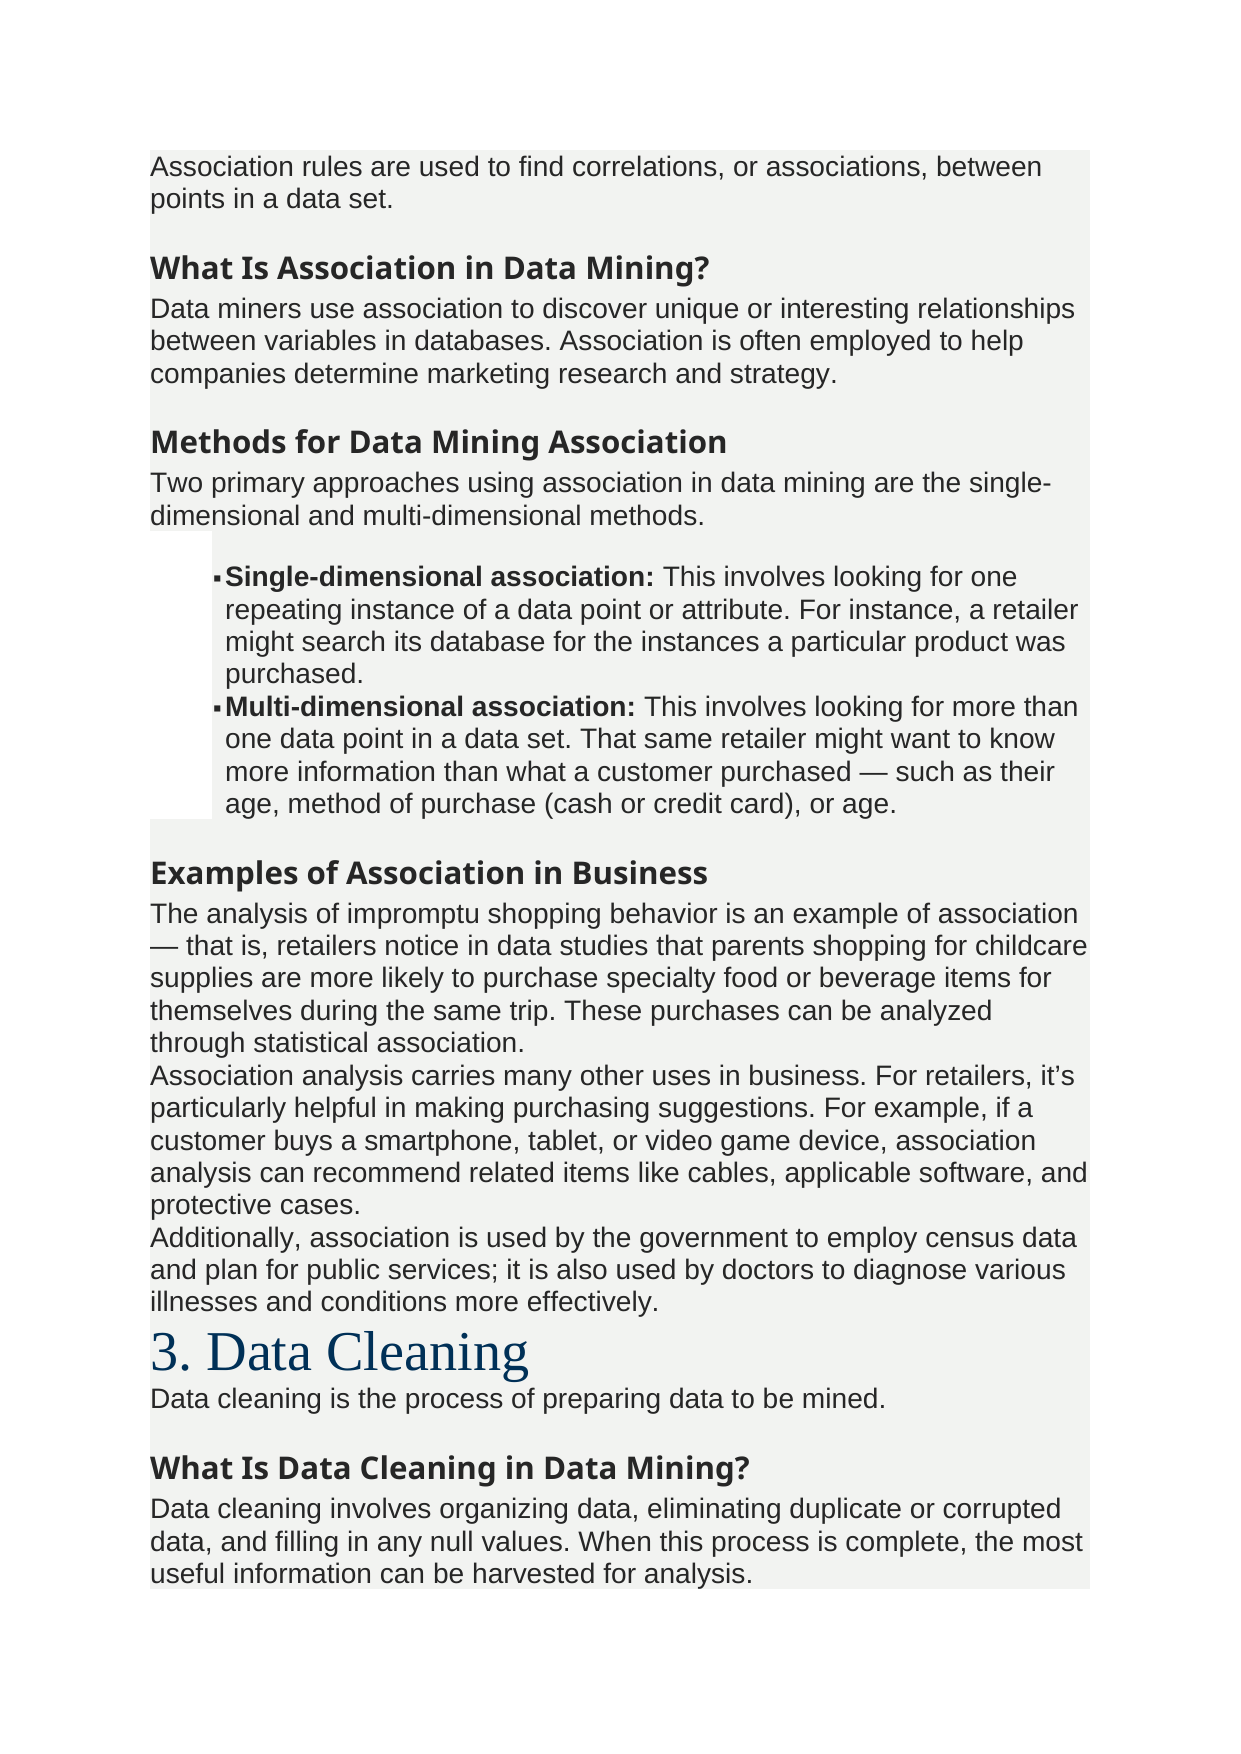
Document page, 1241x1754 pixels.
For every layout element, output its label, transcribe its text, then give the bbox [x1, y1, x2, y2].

text Association analysis carries many other uses in business. For retailers, it’s particularly helpful in making purchasing suggestions. For example, if a customer buys a smartphone, tablet, or video game device, association analysis can recommend related items like cables, applicable software, and protective cases. [150, 1059, 1090, 1221]
list Multi-dimensional association: This involves looking for more than one data point in a data set. That same retailer might want to know more information than what a customer purchased — such as their age, method of purchase (cash or credit card), or age. [212, 690, 1090, 819]
text Data cleaning is the process of preparing data to be mined. [150, 1382, 1090, 1415]
subtitle 3. Data Cleaning [150, 1318, 1090, 1382]
text Association rules are used to find correlations, or associations, between points in a data set. [150, 150, 1090, 215]
subtitle Methods for Data Mining Association [150, 420, 1090, 463]
text Two primary approaches using association in data mining are the single-dimensional and multi-dimensional methods. [150, 466, 1090, 531]
text The analysis of impromptu shopping behavior is an example of association — that is, retailers notice in data studies that parents shopping for childcare supplies are more likely to purchase specialty food or beverage items for themselves during the same trip. These purchases can be analyzed through statistical association. [150, 897, 1090, 1059]
subtitle What Is Data Cleaning in Data Mining? [150, 1446, 1090, 1489]
text Data miners use association to discover unique or interesting relationships between variables in databases. Association is often employed to help companies determine marketing research and strategy. [150, 292, 1090, 389]
subtitle What Is Association in Data Mining? [150, 246, 1090, 289]
text Data cleaning involves organizing data, eliminating duplicate or corrupted data, and filling in any null values. When this process is complete, the most useful information can be harvested for analysis. [150, 1492, 1090, 1589]
list Single-dimensional association: This involves looking for one repeating instance of a data point or attribute. For instance, a retailer might search its database for the instances a particular product was purchased. [212, 560, 1090, 690]
text Additionally, association is used by the government to employ census data and plan for public services; it is also used by doctors to diagnose various illnesses and conditions more effectively. [150, 1221, 1090, 1318]
subtitle Examples of Association in Business [150, 851, 1090, 893]
